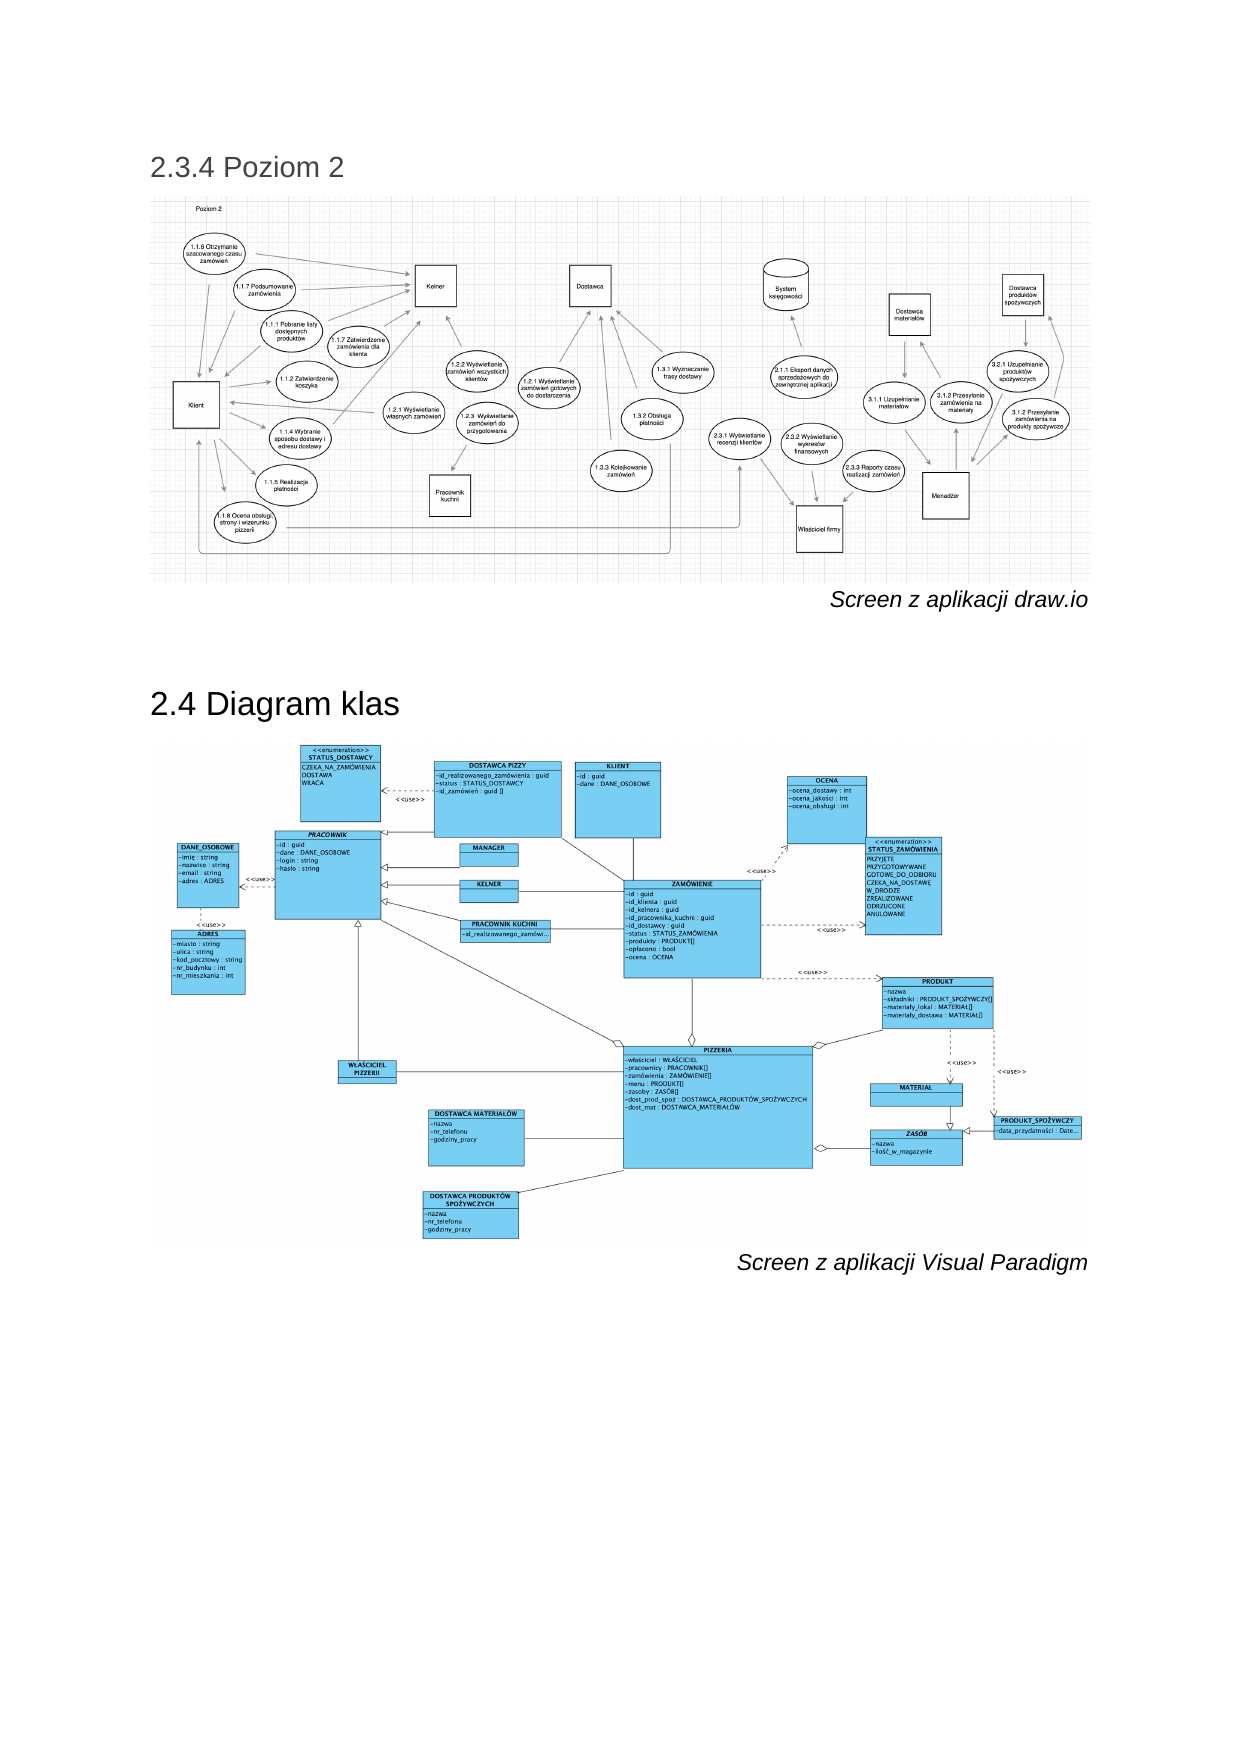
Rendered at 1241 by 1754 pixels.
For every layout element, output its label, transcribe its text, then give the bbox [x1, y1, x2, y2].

text Screen z aplikacji draw.io [150, 586, 1090, 612]
subtitle 2.3.4 Poziom 2 [150, 150, 1090, 183]
subtitle 2.4 Diagram klas [150, 684, 1090, 722]
picture [150, 740, 1091, 1245]
text Screen z aplikacji Visual Paradigm [150, 1249, 1090, 1275]
picture [150, 196, 1091, 583]
